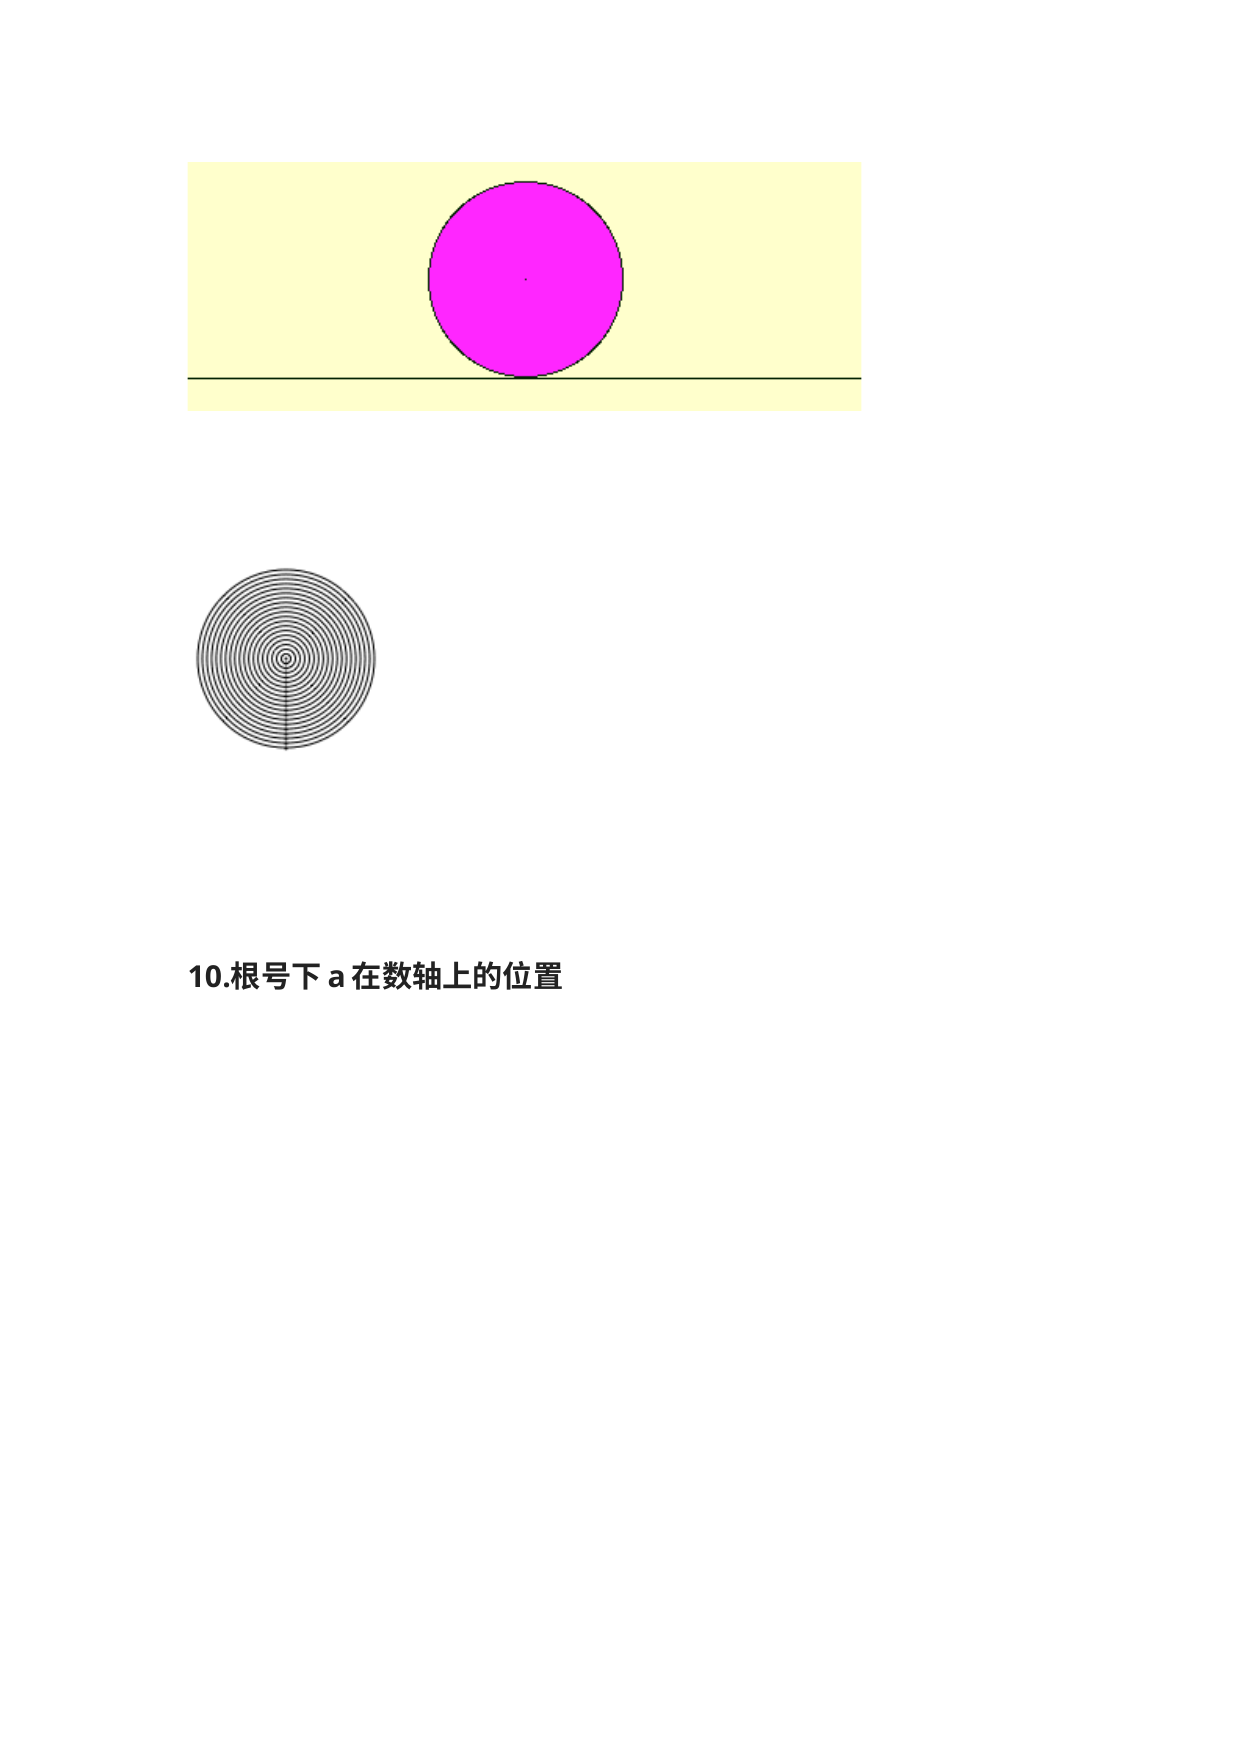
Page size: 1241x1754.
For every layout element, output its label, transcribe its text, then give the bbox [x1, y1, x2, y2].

picture [187, 559, 969, 759]
text 10.根号下a在数轴上的位置 [187, 942, 1053, 1007]
picture [187, 162, 862, 411]
